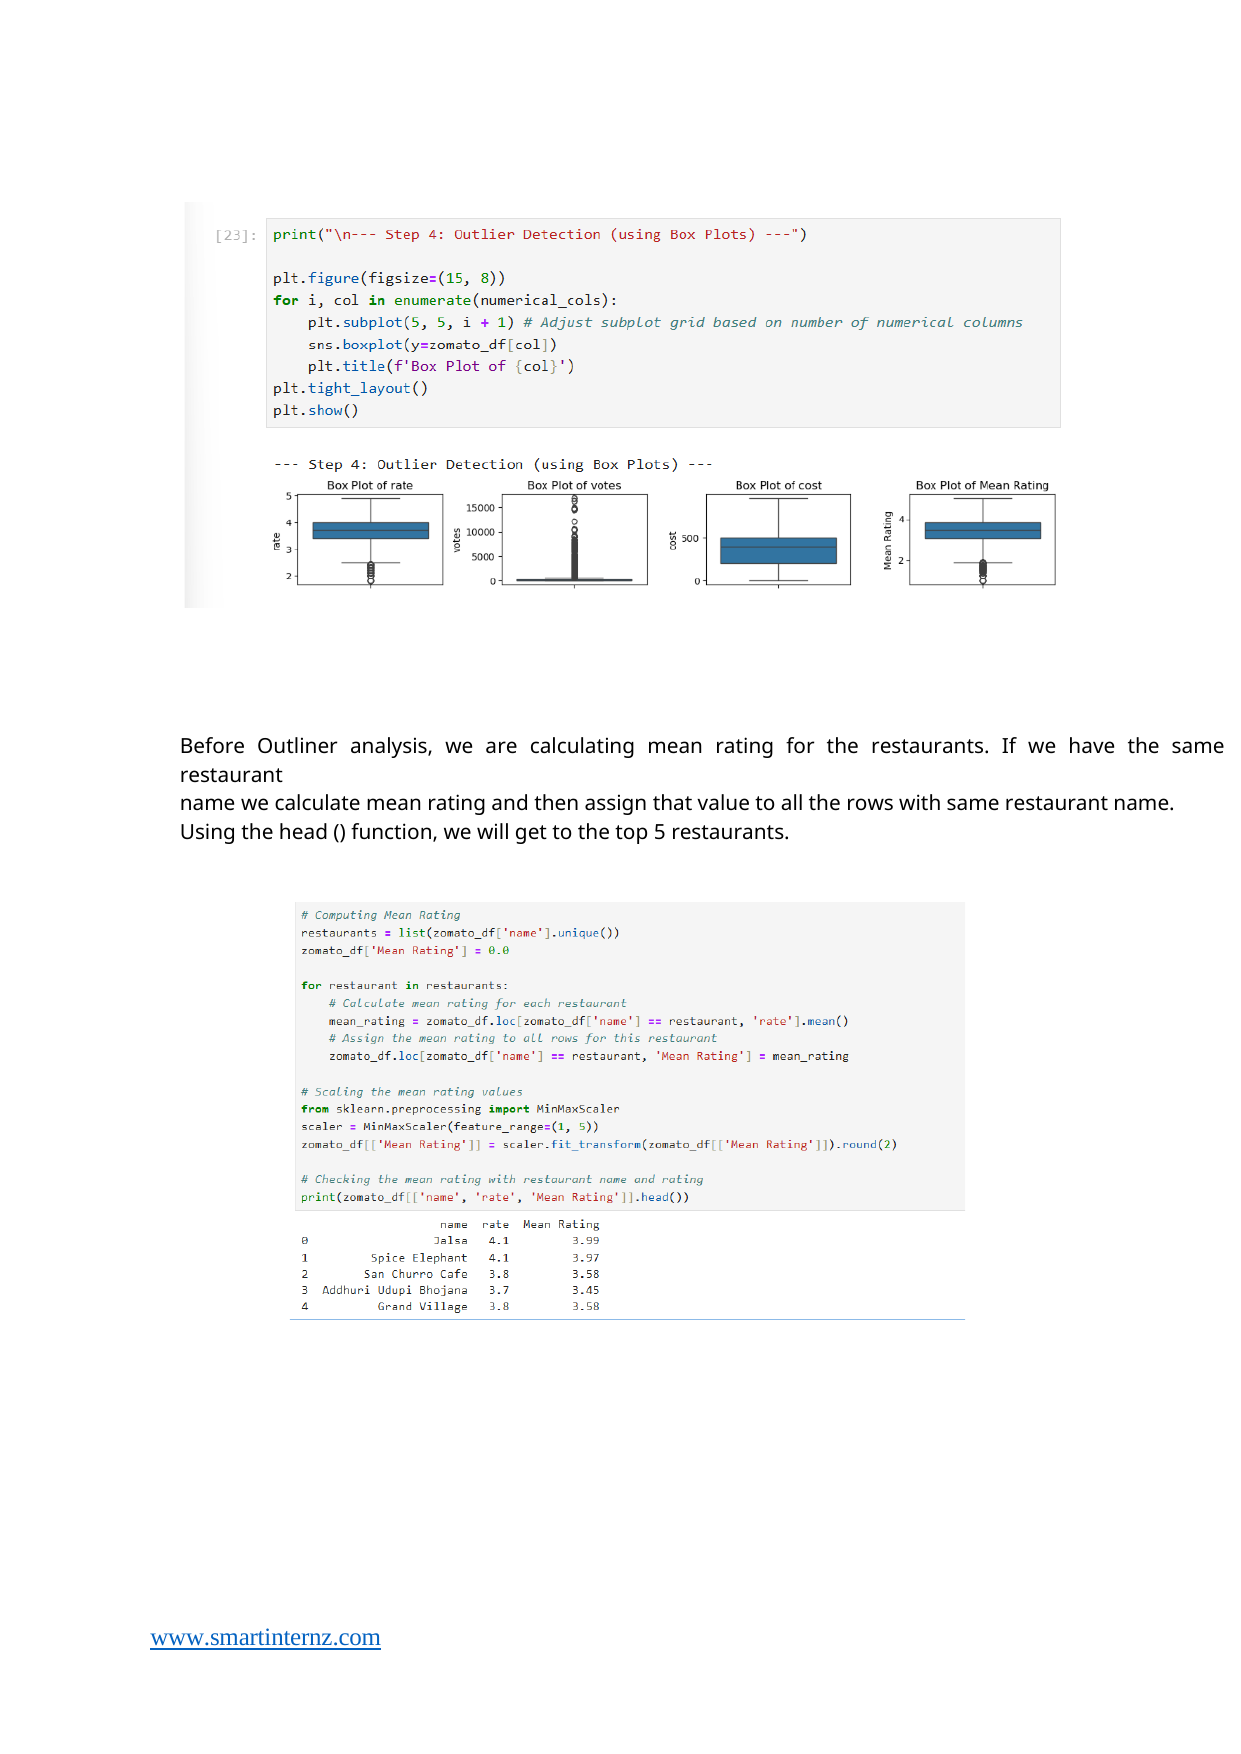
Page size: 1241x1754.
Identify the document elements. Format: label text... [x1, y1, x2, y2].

text Before Outliner analysis, we are calculating mean rating for the restaurants. If we have the same restaurant [179, 732, 1226, 788]
picture [184, 202, 1071, 608]
text name we calculate mean rating and then assign that value to all the rows with same restaurant name. [179, 788, 1226, 817]
text Using the head () function, we will get to the top 5 restaurants. [179, 817, 1226, 845]
picture [289, 902, 966, 1320]
